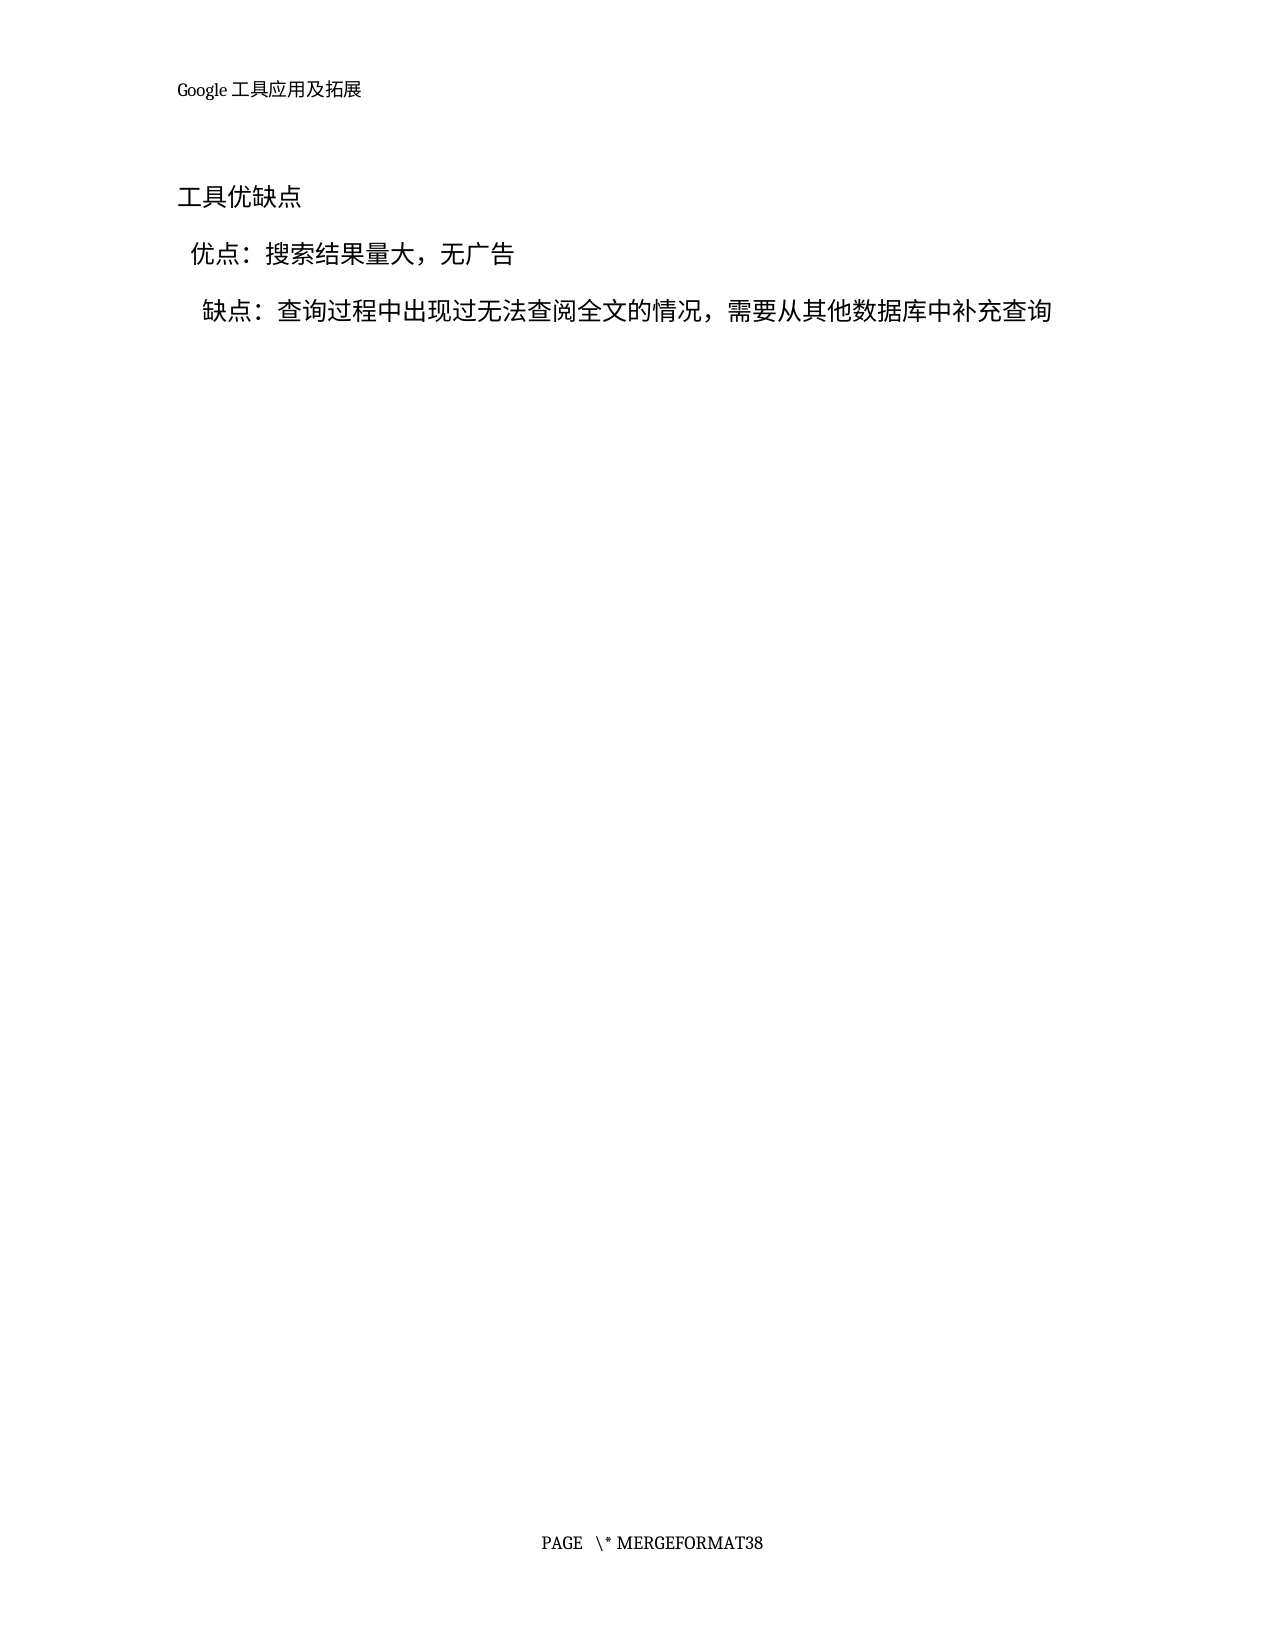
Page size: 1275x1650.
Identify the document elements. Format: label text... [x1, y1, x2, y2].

text 工具优缺点 [177, 177, 1127, 213]
text 缺点：查询过程中出现过无法查阅全文的情况，需要从其他数据库中补充查询 [177, 291, 1127, 328]
text 优点：搜索结果量大，无广告 [177, 234, 1127, 271]
